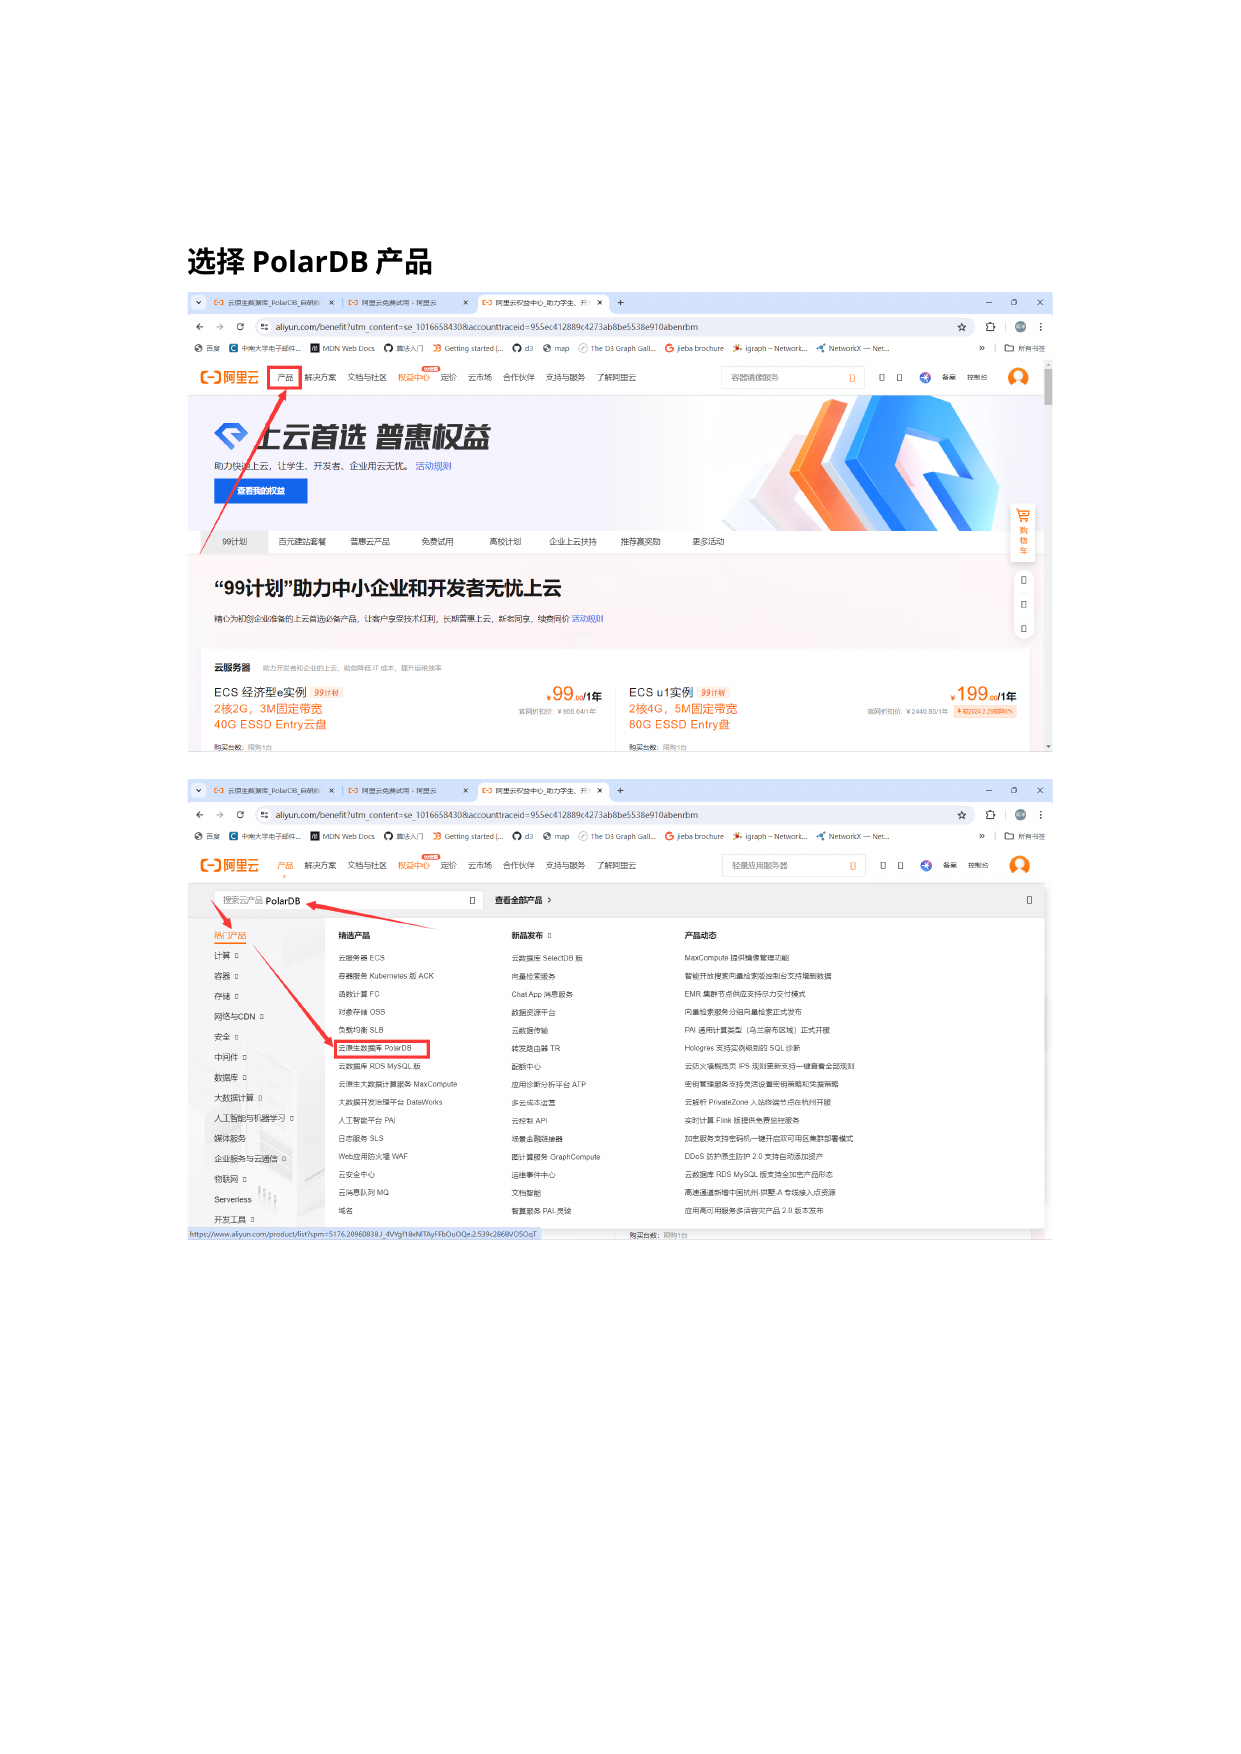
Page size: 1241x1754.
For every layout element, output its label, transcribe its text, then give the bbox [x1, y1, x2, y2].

picture [187, 779, 1053, 1240]
text 选择PolarDB产品 [187, 227, 1053, 292]
picture [187, 292, 1053, 752]
